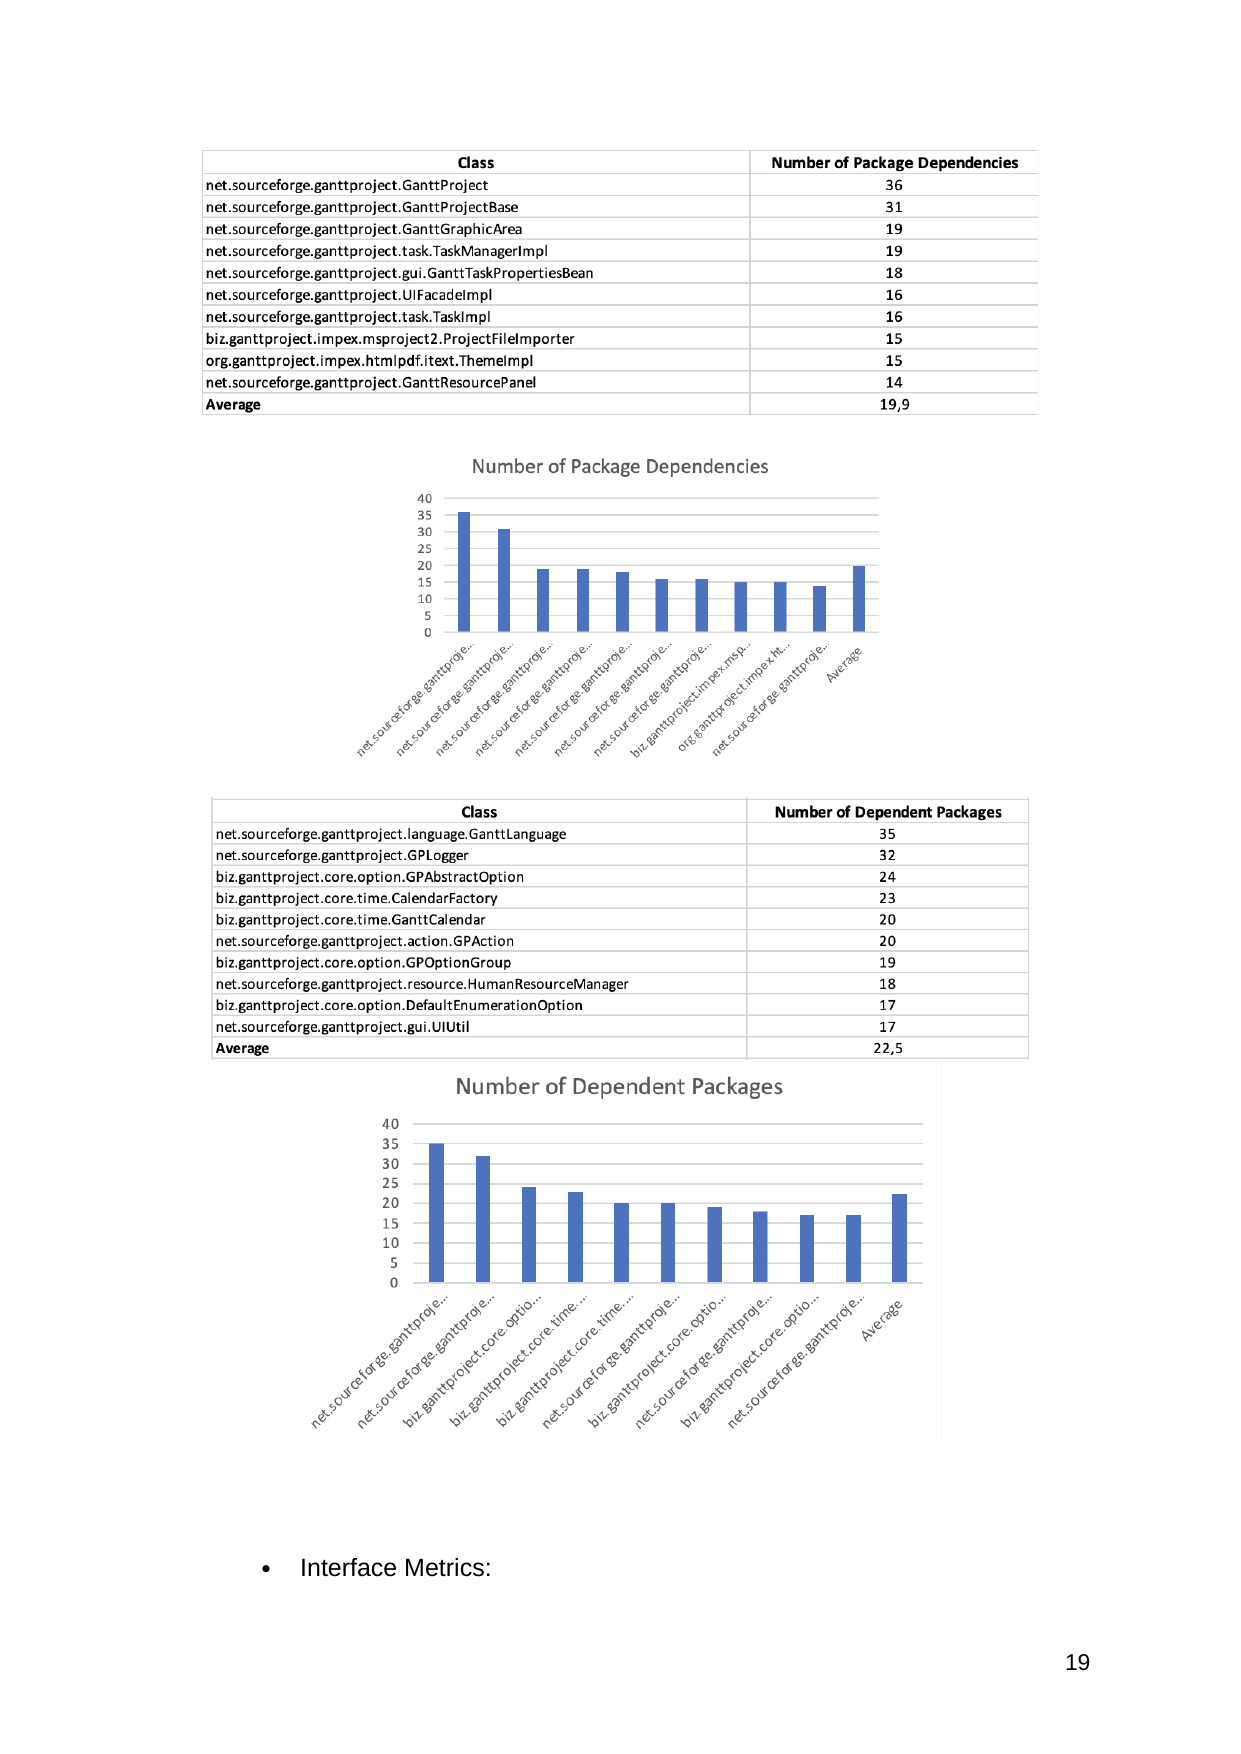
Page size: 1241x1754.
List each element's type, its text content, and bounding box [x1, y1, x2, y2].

picture [211, 797, 1029, 1440]
picture [347, 443, 894, 769]
picture [202, 150, 1039, 415]
list Interface Metrics: [262, 1553, 1090, 1581]
